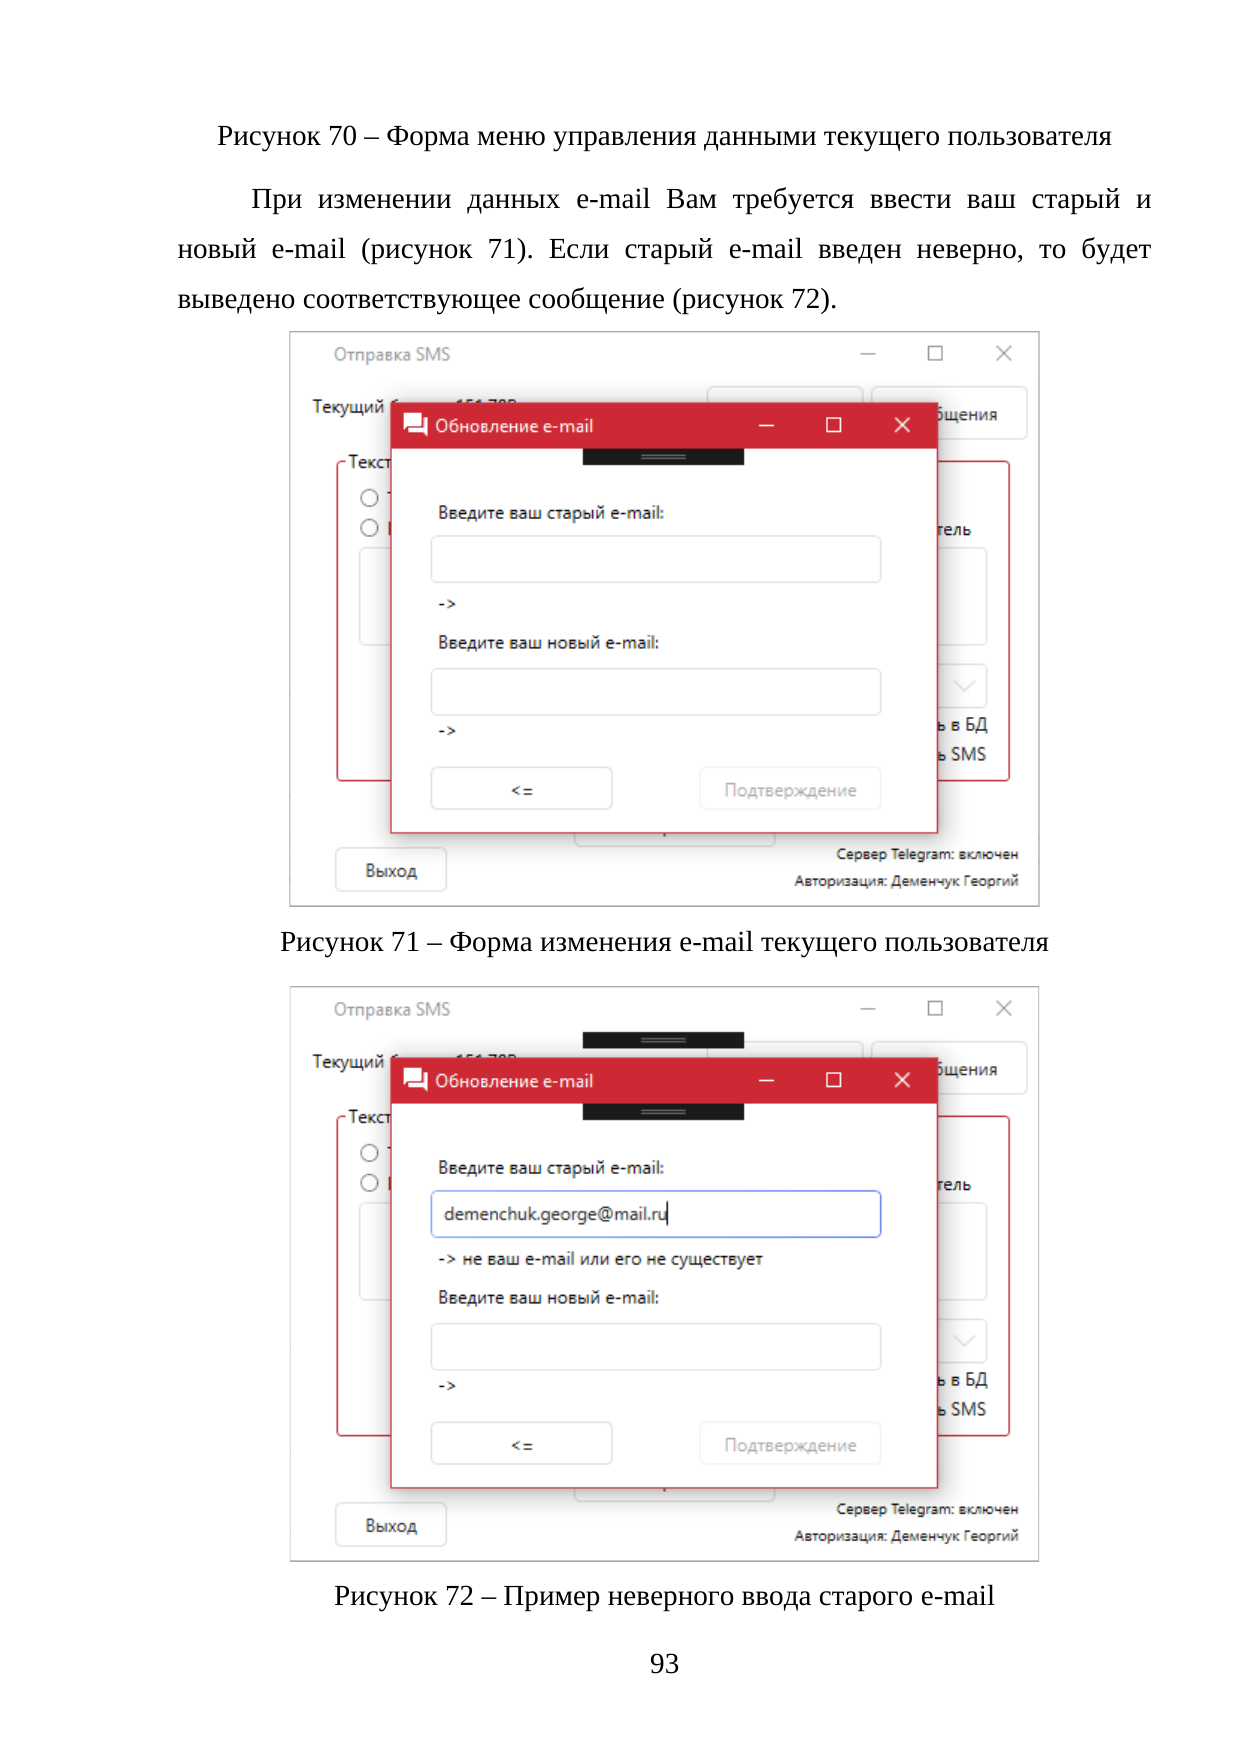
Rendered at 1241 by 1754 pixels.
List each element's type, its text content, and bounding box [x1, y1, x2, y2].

text Рисунок 72 – Пример неверного ввода старого e-mail [177, 1578, 1152, 1611]
text При изменении данных e-mail Вам требуется ввести ваш старый и новый e-mail (рисунок 71). Если старый e-mail введен неверно, то будет выведено соответствующее сообщение (рисунок 72). [177, 181, 1152, 315]
text Рисунок 70 – Форма меню управления данными текущего пользователя [177, 118, 1152, 152]
picture [289, 986, 1040, 1562]
text Рисунок 71 – Форма изменения e-mail текущего пользователя [177, 924, 1152, 957]
picture [289, 331, 1040, 907]
